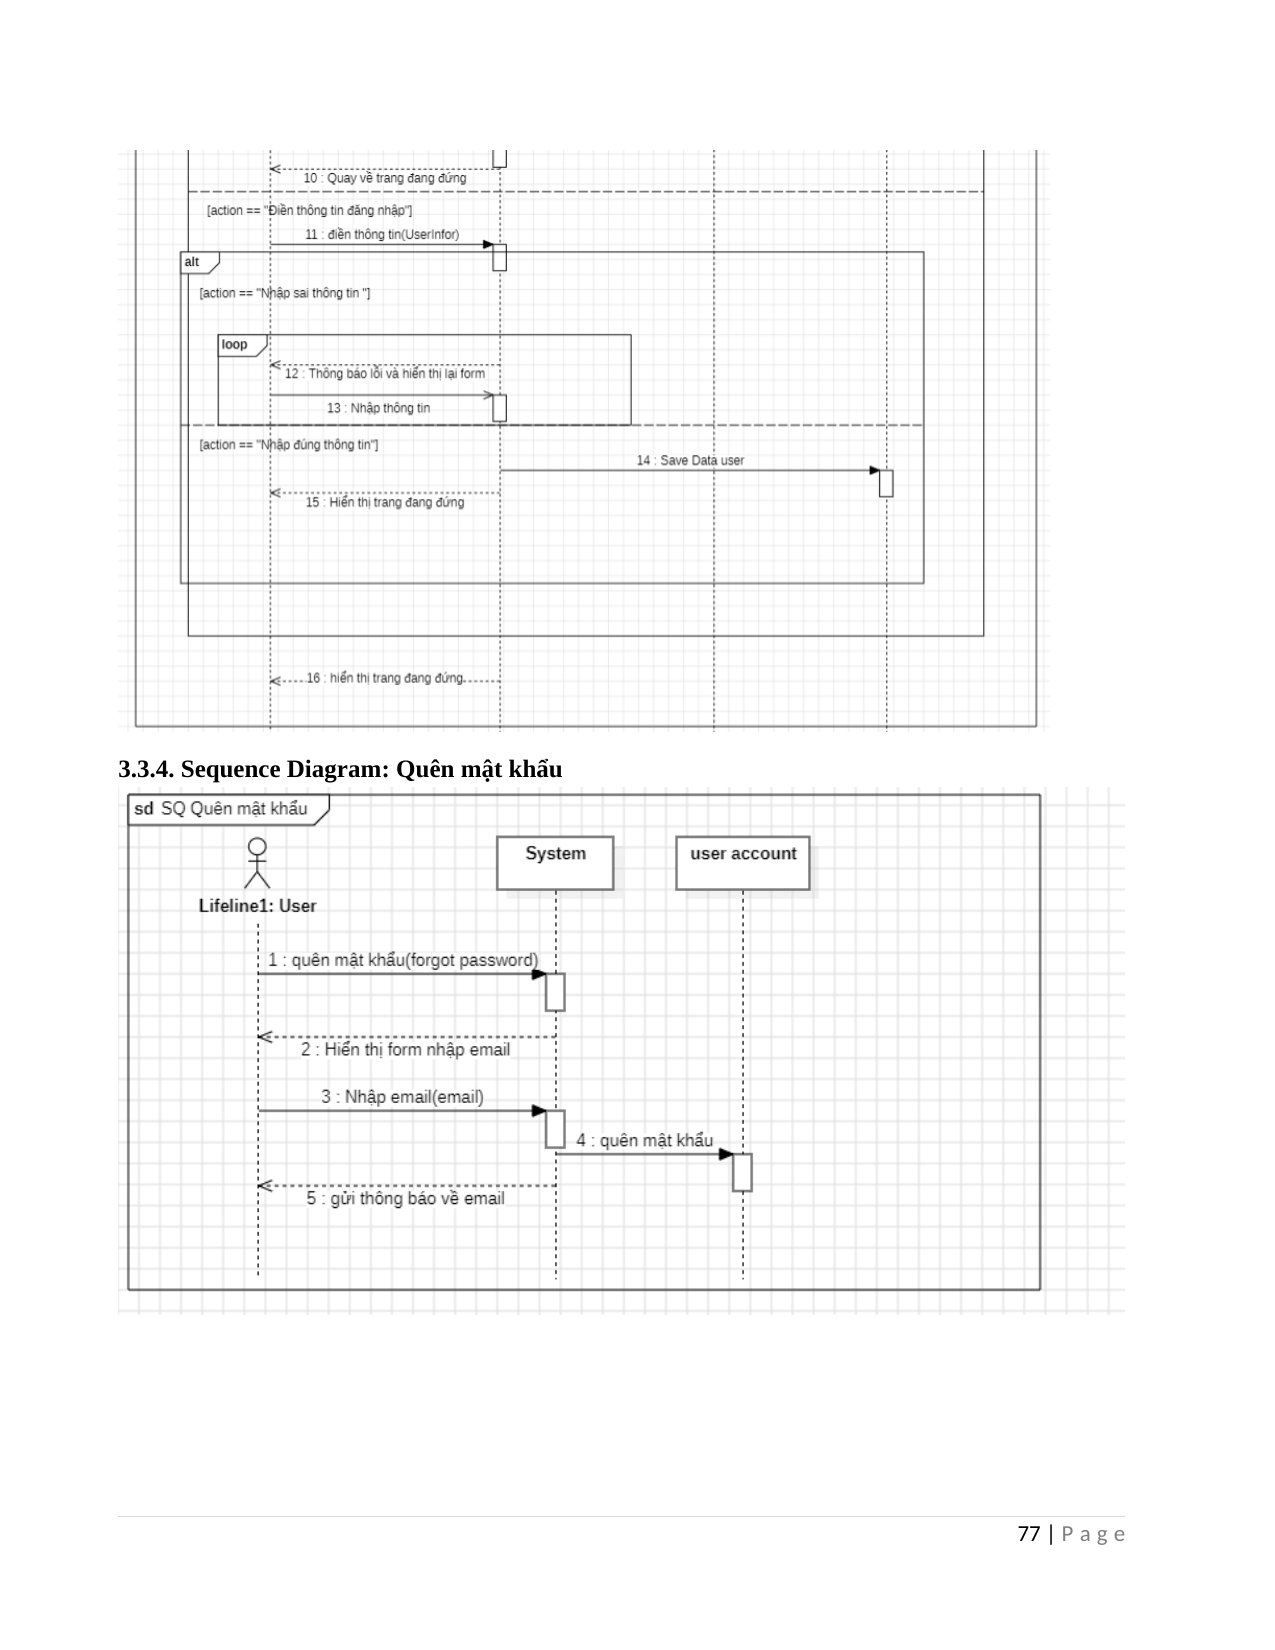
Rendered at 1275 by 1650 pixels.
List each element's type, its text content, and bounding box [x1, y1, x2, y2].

picture [118, 787, 1125, 1315]
subtitle Sequence Diagram: Quên mật khẩu [118, 754, 1125, 783]
picture [118, 150, 1051, 732]
